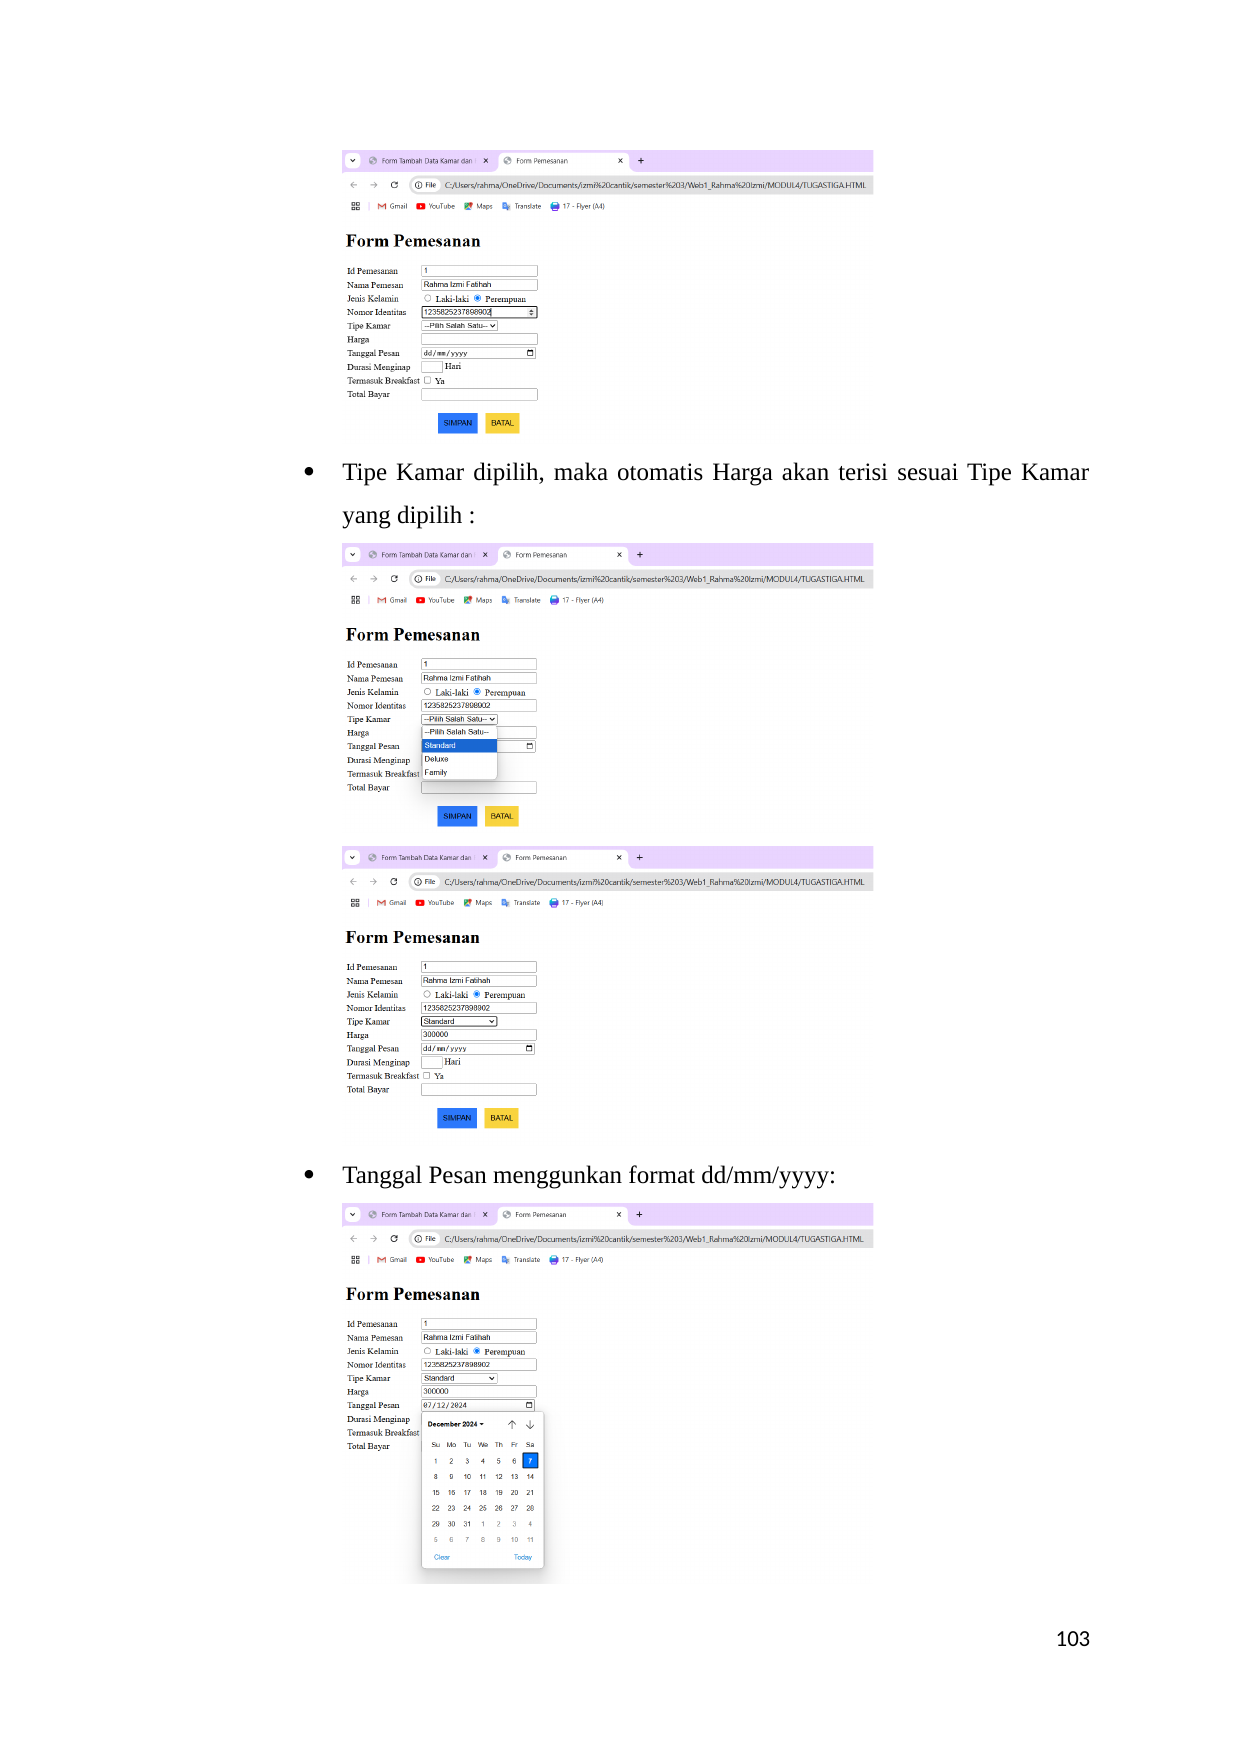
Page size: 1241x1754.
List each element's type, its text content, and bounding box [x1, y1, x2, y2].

picture [342, 543, 874, 833]
list Tipe Kamar dipilih, maka otomatis Harga akan terisi sesuai Tipe Kamar yang dipilih : [304, 457, 1090, 529]
picture [342, 846, 874, 1146]
picture [342, 1203, 874, 1584]
list Tanggal Pesan menggunkan format dd/mm/yyyy: [304, 1160, 1090, 1189]
picture [342, 150, 874, 444]
